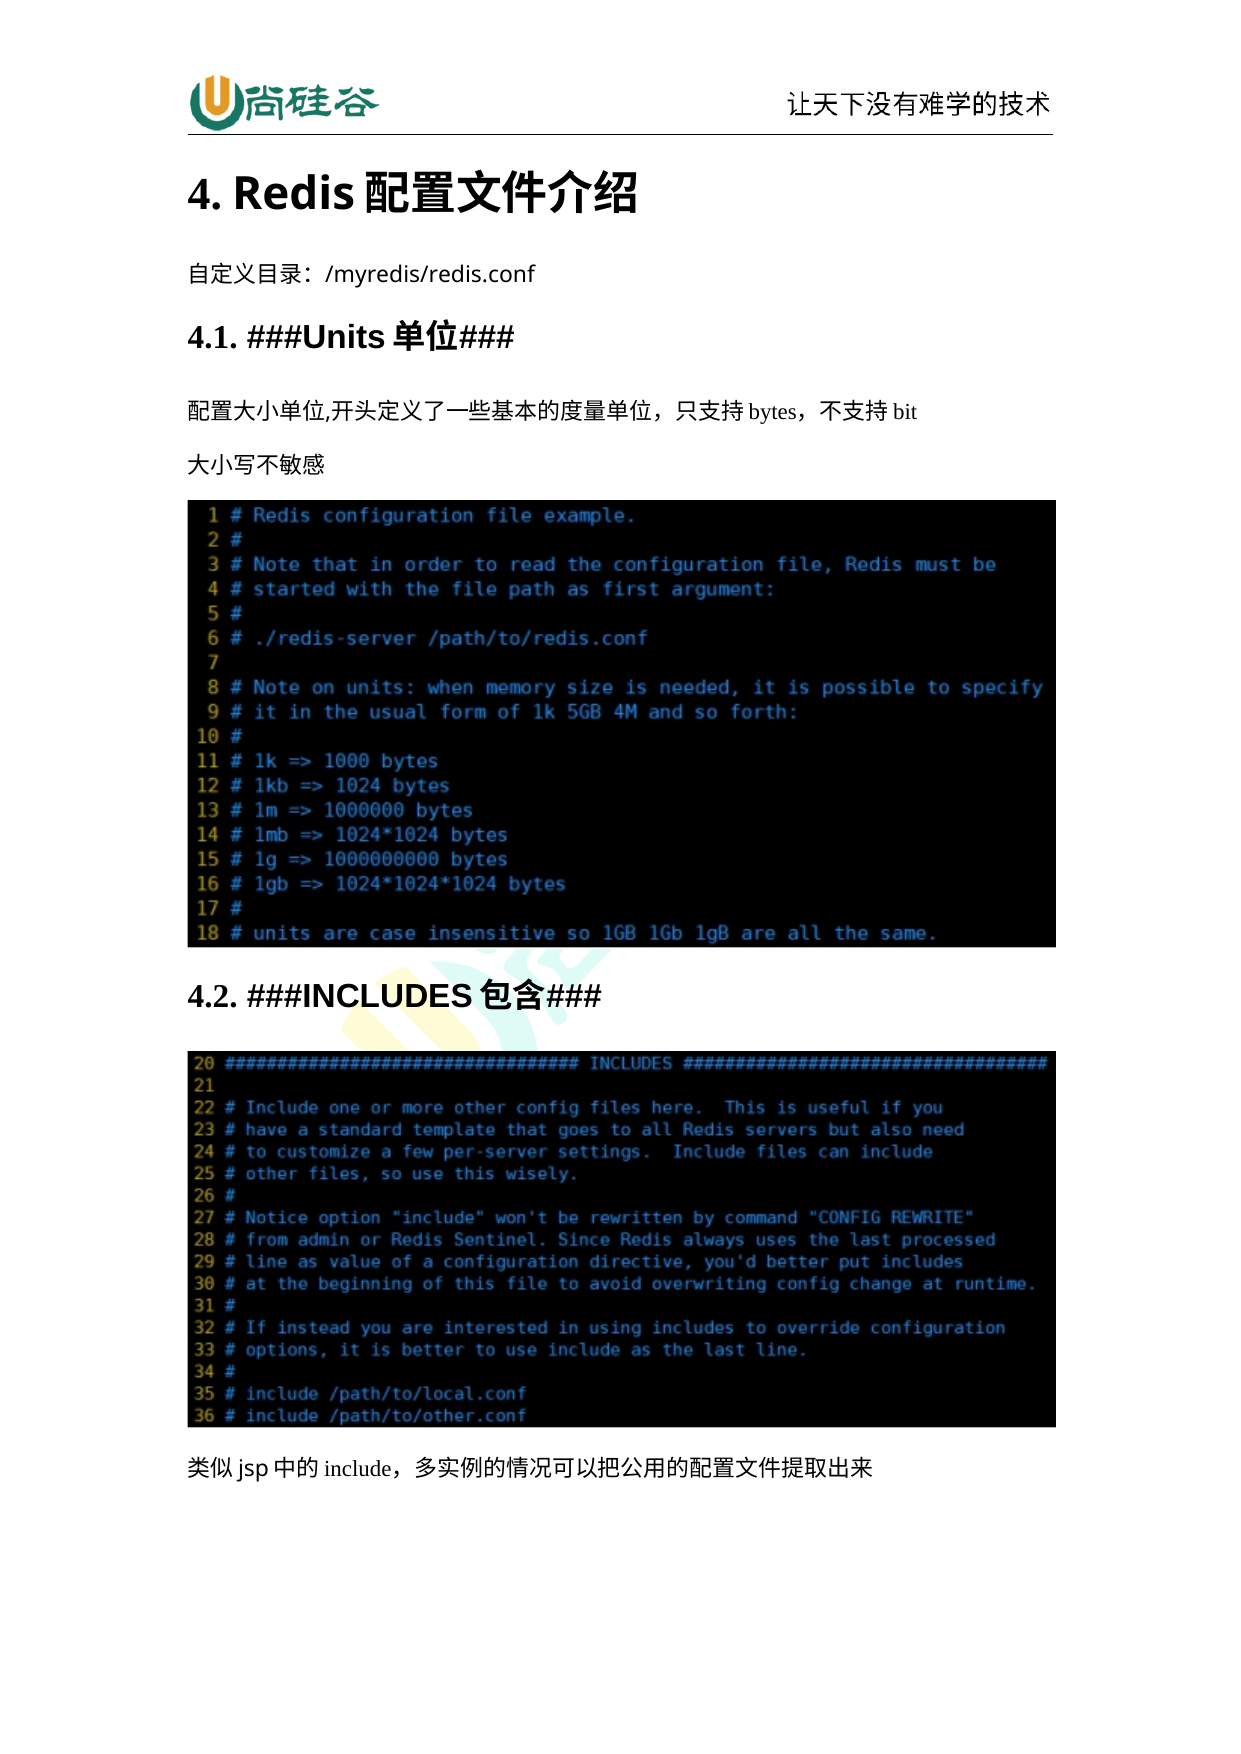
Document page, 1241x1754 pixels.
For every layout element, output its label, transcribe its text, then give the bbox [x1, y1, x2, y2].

text 配置大小单位,开头定义了一些基本的度量单位，只支持bytes，不支持bit [187, 392, 1053, 426]
picture [187, 73, 1053, 132]
list ###INCLUDES包含### [187, 969, 1053, 1017]
list ###Units单位### [187, 310, 1053, 358]
list Redis配置文件介绍 [187, 156, 1053, 223]
text 大小写不敏感 [187, 447, 1053, 480]
text 自定义目录：/myredis/redis.conf [187, 256, 1053, 289]
text 类似jsp中的include，多实例的情况可以把公用的配置文件提取出来 [187, 1449, 1053, 1483]
picture [187, 1051, 1056, 1429]
picture [187, 500, 1056, 949]
